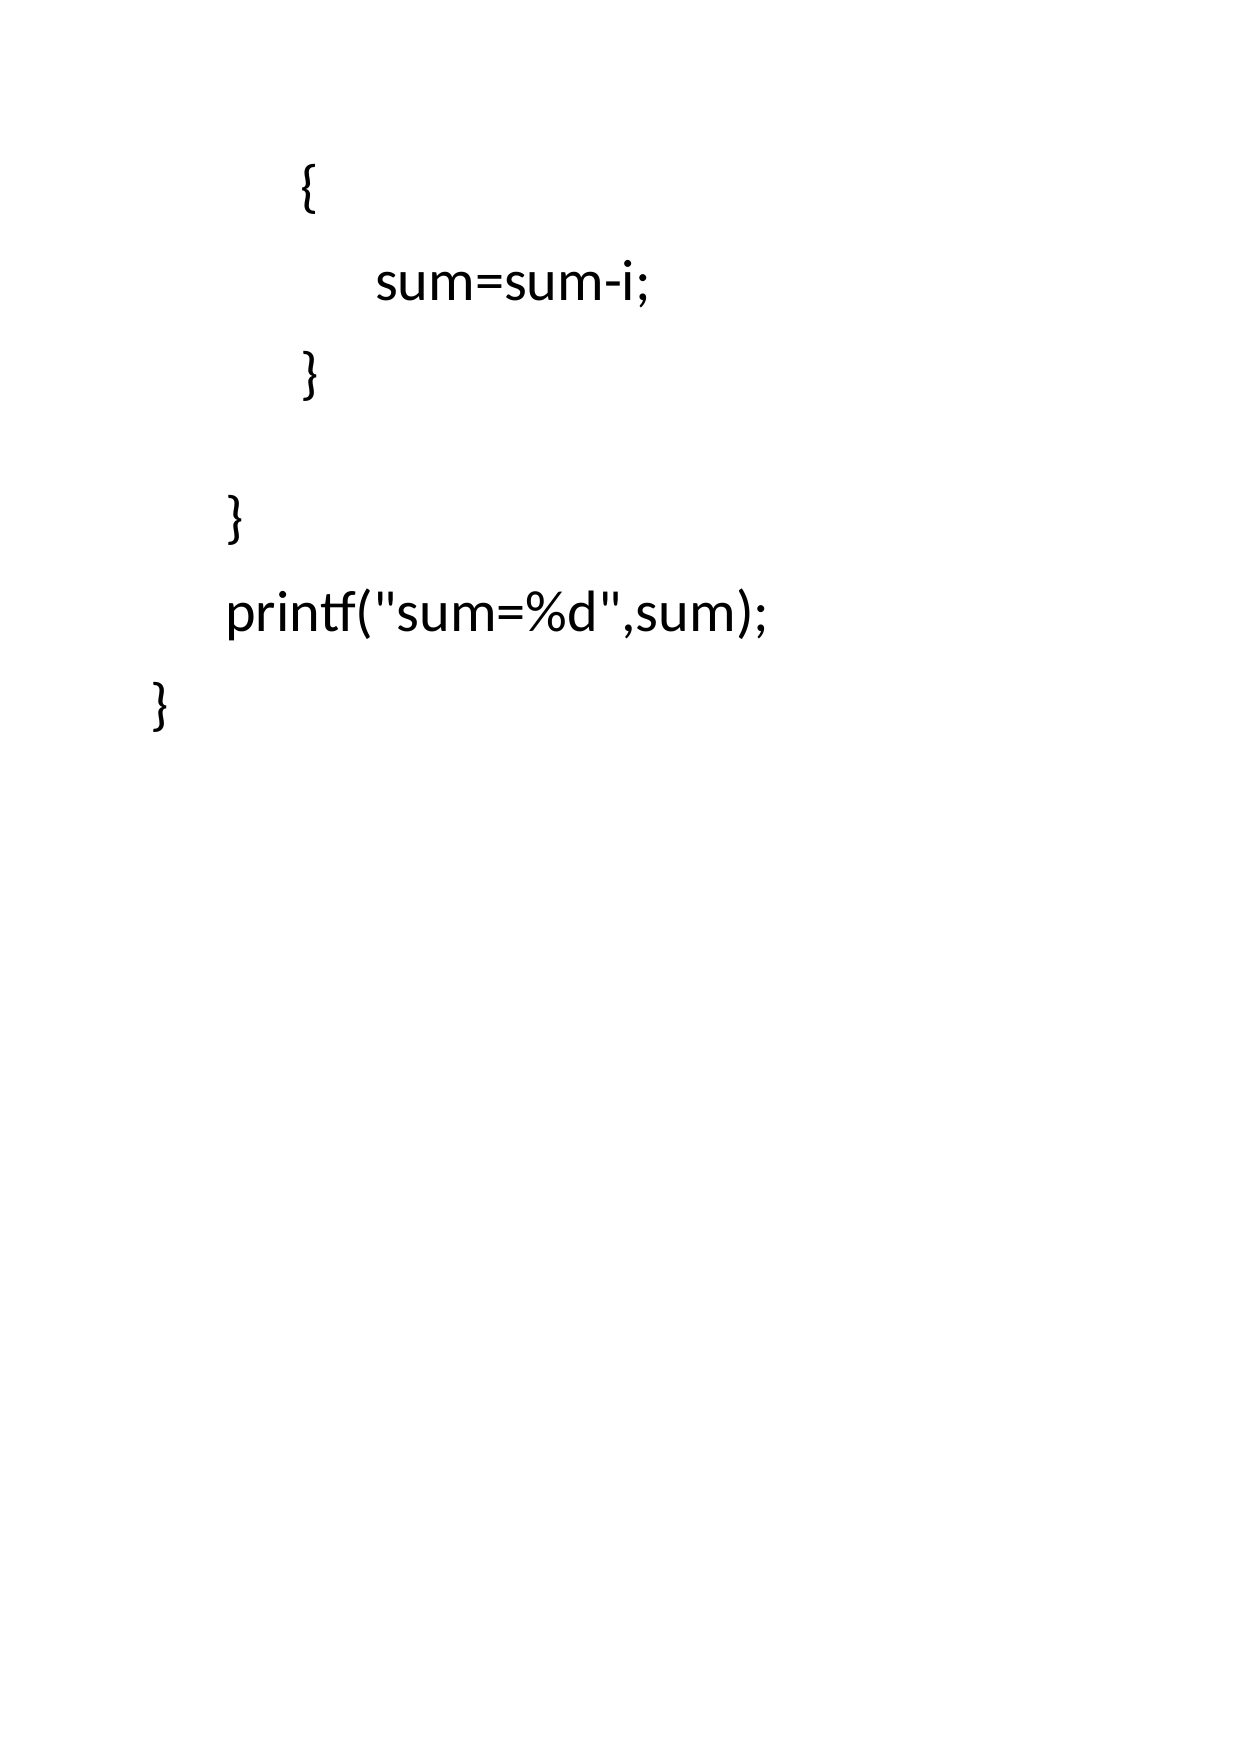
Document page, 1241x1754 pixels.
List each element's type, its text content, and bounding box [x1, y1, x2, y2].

text } [150, 668, 1090, 739]
text printf("sum=%d",sum); [150, 574, 1090, 646]
text } [150, 481, 1090, 552]
text { [150, 150, 1090, 221]
text } [150, 337, 1090, 408]
text sum=sum-i; [150, 243, 1090, 315]
